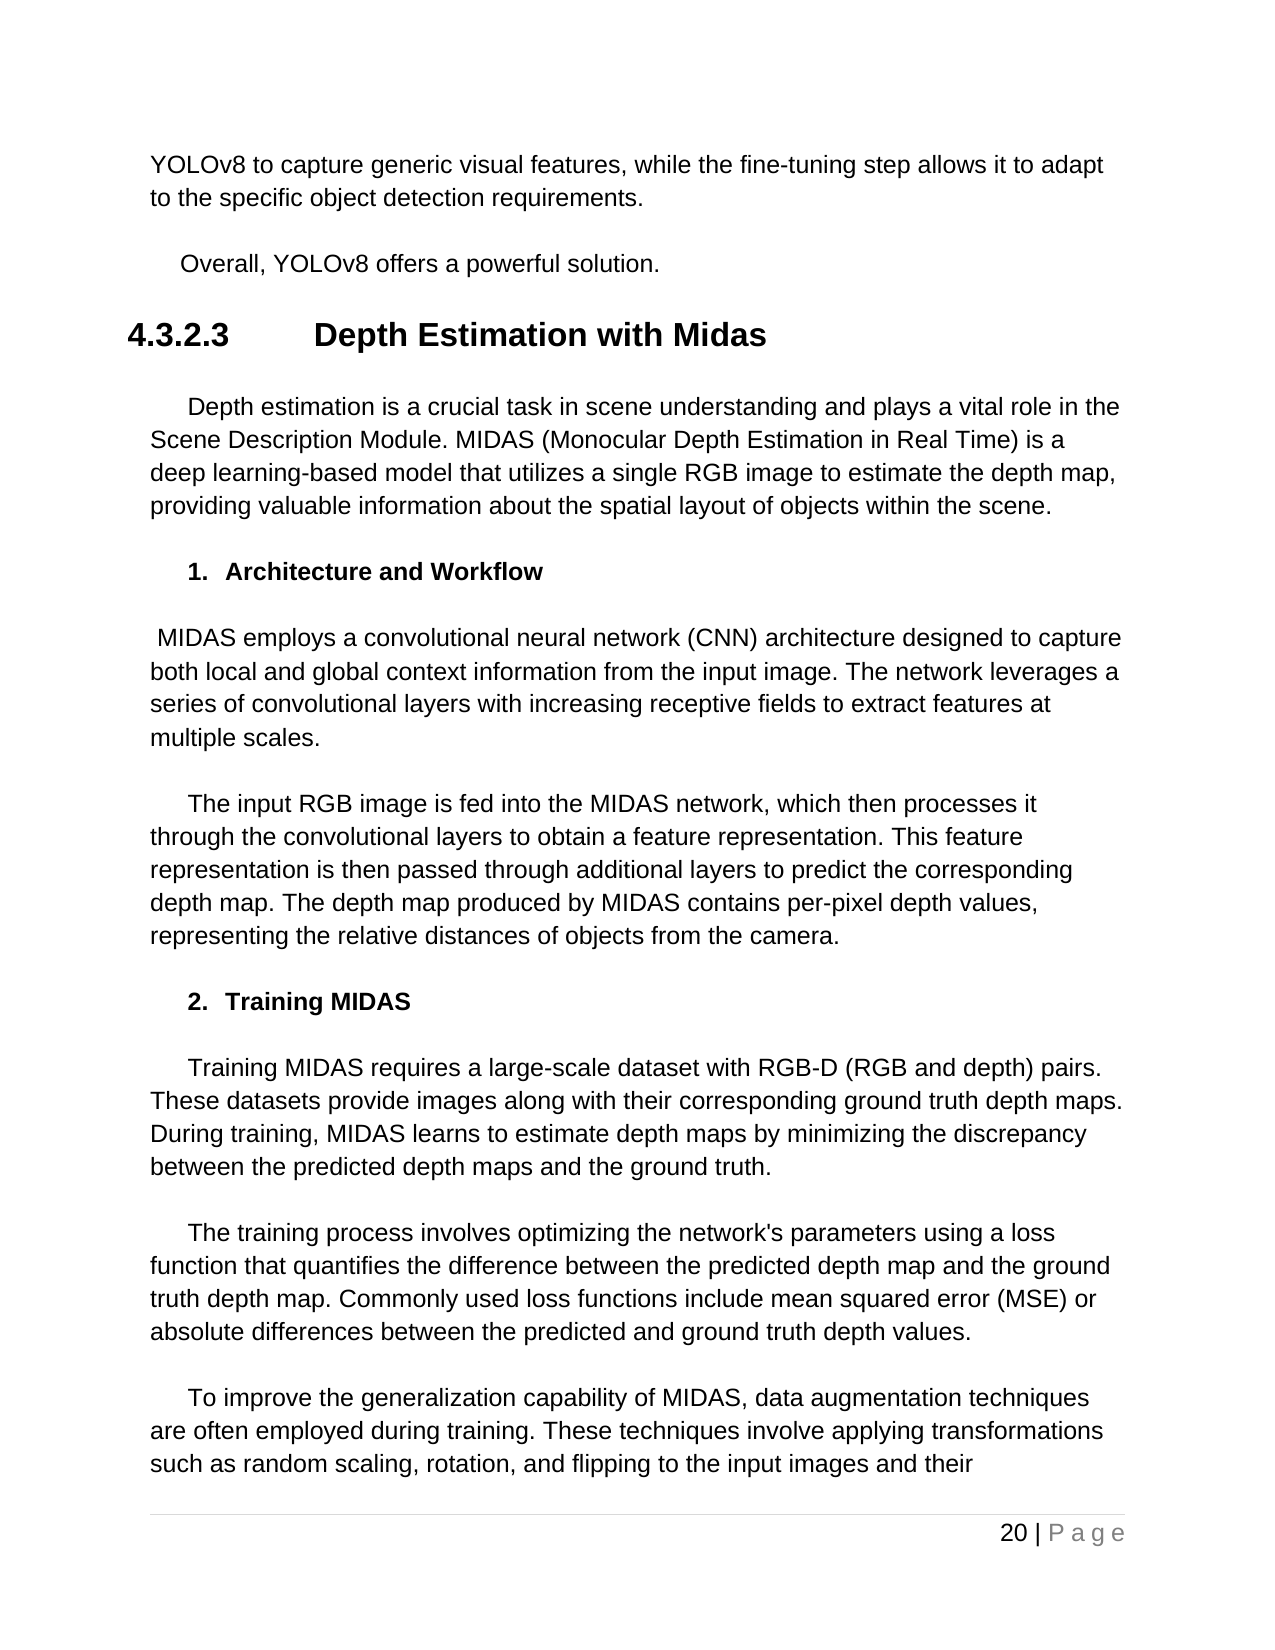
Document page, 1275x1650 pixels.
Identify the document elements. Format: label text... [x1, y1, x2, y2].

list Architecture and Workflow [187, 557, 1125, 586]
text The training process involves optimizing the network's parameters using a loss function that quantifies the difference between the predicted depth map and the ground truth depth map. Commonly used loss functions include mean squared error (MSE) or absolute differences between the predicted and ground truth depth values. [150, 1218, 1125, 1346]
list Training MIDAS [187, 987, 1125, 1015]
text Depth estimation is a crucial task in scene understanding and plays a vital role in the Scene Description Module. MIDAS (Monocular Depth Estimation in Real Time) is a deep learning-based model that utilizes a single RGB image to estimate the depth map, providing valuable information about the spatial layout of objects within the scene. [150, 392, 1125, 520]
text Overall, YOLOv8 offers a powerful solution. [150, 249, 1125, 278]
text The input RGB image is fed into the MIDAS network, which then processes it through the convolutional layers to obtain a feature representation. This feature representation is then passed through additional layers to predict the corresponding depth map. The depth map produced by MIDAS contains per-pixel depth values, representing the relative distances of objects from the camera. [150, 788, 1125, 949]
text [150, 1383, 1125, 1478]
subtitle Depth Estimation with Midas [229, 315, 1125, 353]
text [150, 150, 1125, 212]
text Training MIDAS requires a large-scale dataset with RGB-D (RGB and depth) pairs. These datasets provide images along with their corresponding ground truth depth maps. During training, MIDAS learns to estimate depth maps by minimizing the discrepancy between the predicted depth maps and the ground truth. [150, 1053, 1125, 1181]
text MIDAS employs a convolutional neural network (CNN) architecture designed to capture both local and global context information from the input image. The network leverages a series of convolutional layers with increasing receptive fields to extract features at multiple scales. [150, 623, 1125, 751]
